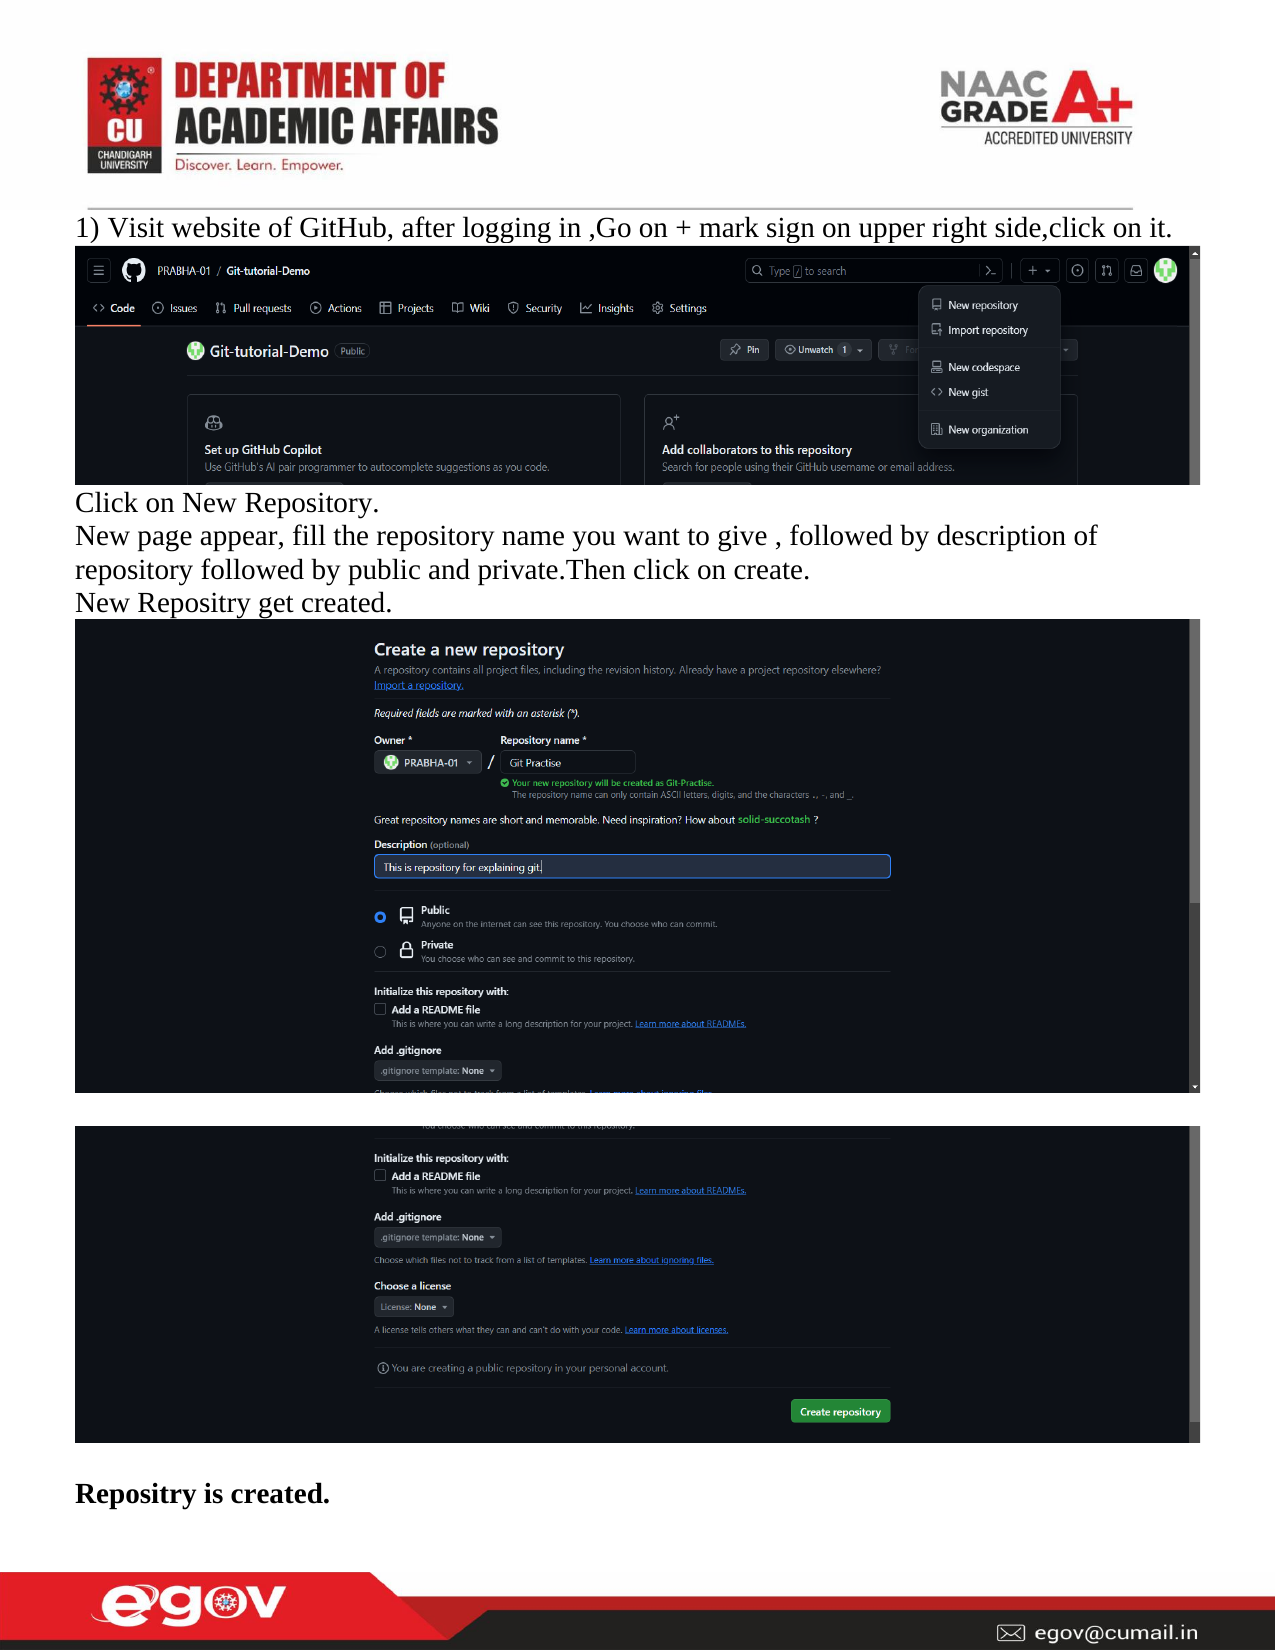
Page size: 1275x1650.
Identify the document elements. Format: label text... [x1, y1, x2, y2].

picture [0, 0, 1220, 210]
list Visit website of GitHub, after logging in ,Go on + mark sign on upper right side,click on it. [75, 75, 1200, 243]
list New Repositry get created. [75, 586, 1200, 619]
picture [75, 619, 1200, 1093]
list New page appear, fill the repository name you want to give , followed by description of repository followed by public and private.Then click on create. [75, 518, 1200, 586]
picture [0, 1572, 1275, 1650]
list Click on New Repository. [75, 485, 1200, 518]
picture [75, 243, 1200, 485]
picture [75, 1126, 1200, 1443]
text Repositry is created. [75, 1476, 1200, 1510]
